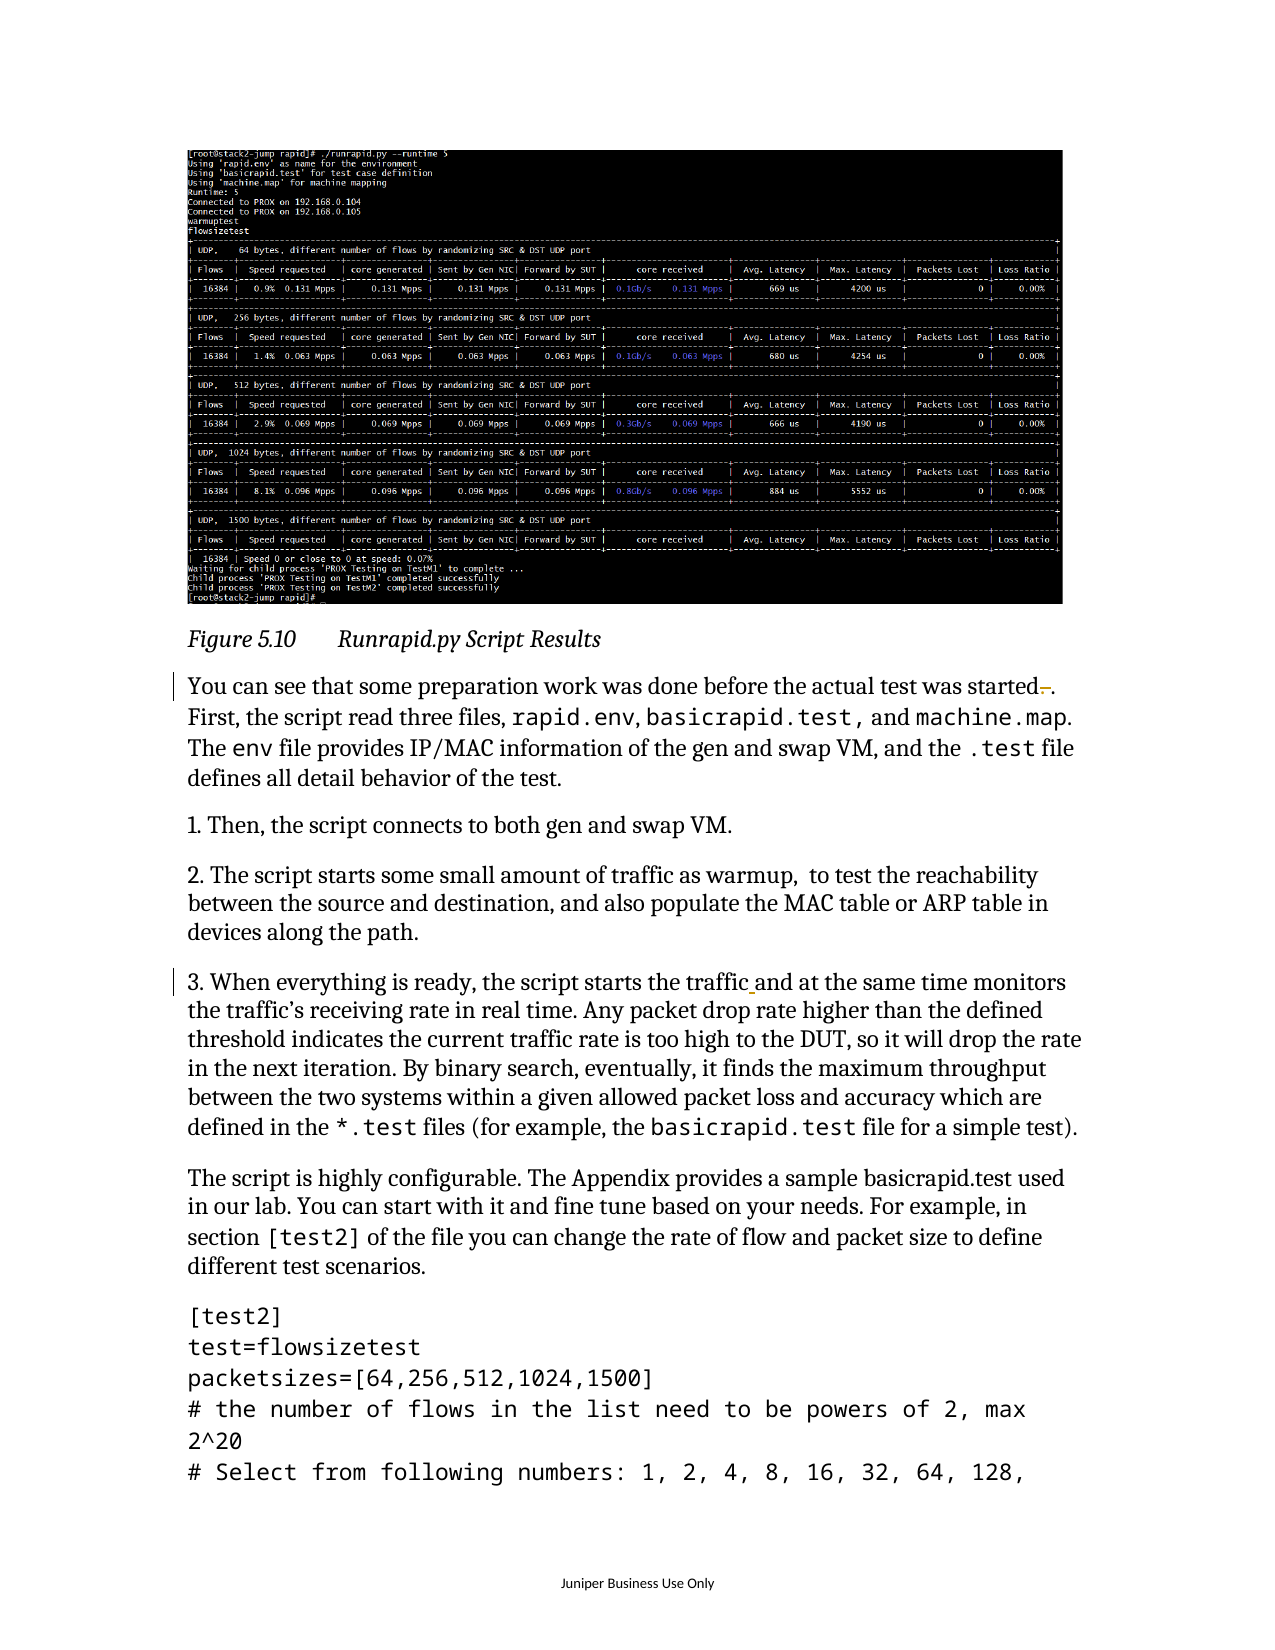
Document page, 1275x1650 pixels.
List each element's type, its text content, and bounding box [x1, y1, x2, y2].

text 1. Then, the script connects to both gen and swap VM. [187, 811, 1087, 840]
text 3. When everything is ready, the script starts the trafficand at the same time monitors the traffic’s receiving rate in real time. Any packet drop rate higher than the defined threshold indicates the current traffic rate is too high to the DUT, so it will drop the rate in the next iteration. By binary search, eventually, it finds the maximum throughput between the two systems within a given allowed packet loss and accuracy which are defined in the *.test files (for example, the basicrapid.test file for a simple test). [187, 968, 1087, 1143]
text Figure 5.10 Runrapid.py Script Results [187, 625, 1087, 653]
text 2. The script starts some small amount of traffic as warmup, to test the reachability between the source and destination, and also populate the MAC table or ARP table in devices along the path. [187, 861, 1087, 947]
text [187, 1300, 1087, 1487]
text The script is highly configurable. The Appendix provides a sample basicrapid.test used in our lab. You can start with it and fine tune based on your needs. For example, in section [test2] of the file you can change the rate of flow and packet size to define different test scenarios. [187, 1163, 1087, 1281]
text You can see that some preparation work was done before the actual test was started. First, the script read three files, rapid.env, basicrapid.test, and machine.map. The env file provides IP/MAC information of the gen and swap VM, and the .test file defines all detail behavior of the test. [187, 672, 1087, 792]
picture [187, 150, 1063, 604]
